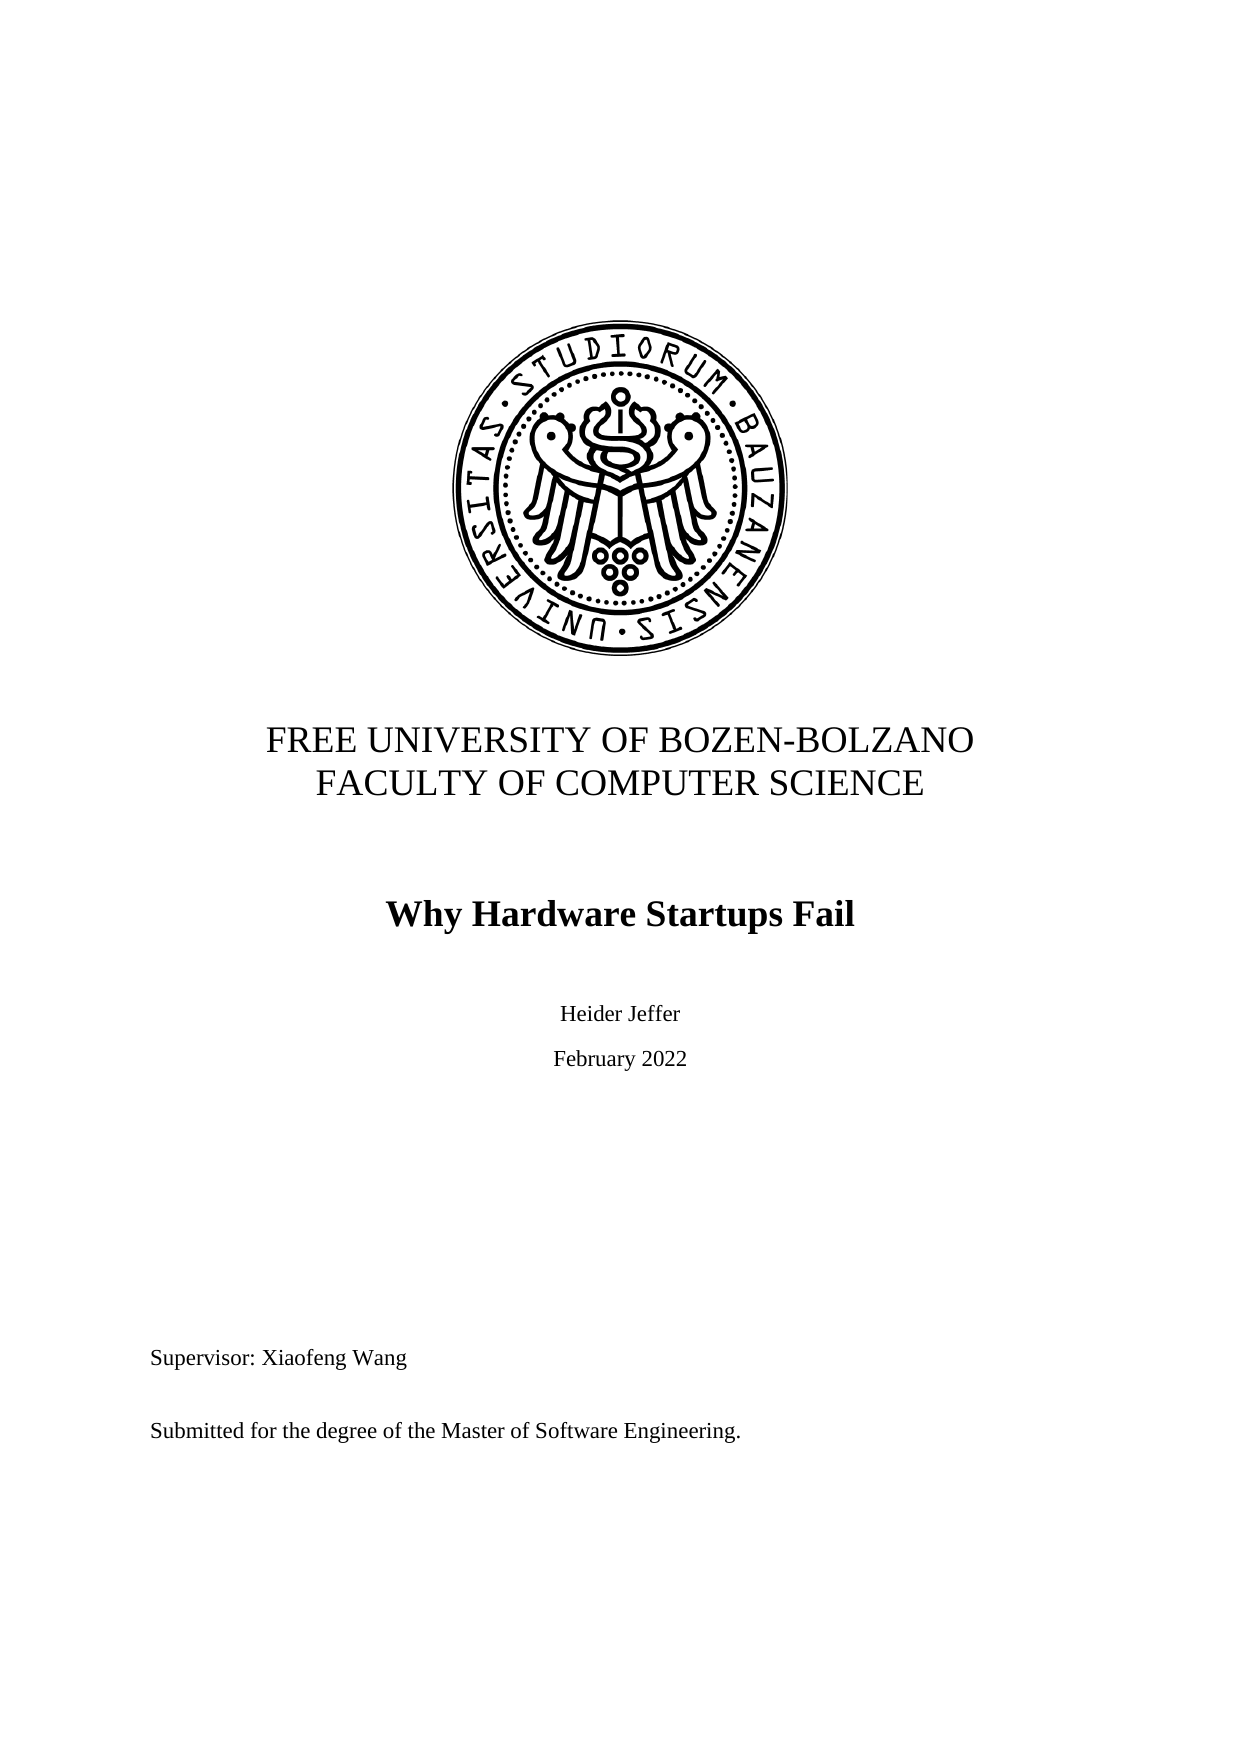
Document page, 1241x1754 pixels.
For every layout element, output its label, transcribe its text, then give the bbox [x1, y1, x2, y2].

text Heider Jeffer [150, 1000, 1090, 1026]
picture [452, 320, 788, 656]
text Supervisor: Xiaofeng Wang [150, 1316, 1090, 1370]
title FREE UNIVERSITY OF BOZEN-BOLZANO [150, 717, 1090, 761]
text Submitted for the degree of the Master of Software Engineering. [150, 1389, 1090, 1444]
text Why Hardware Startups Fail [150, 891, 1090, 934]
text February 2022 [150, 1045, 1090, 1071]
title FACULTY OF COMPUTER SCIENCE [150, 761, 1090, 804]
